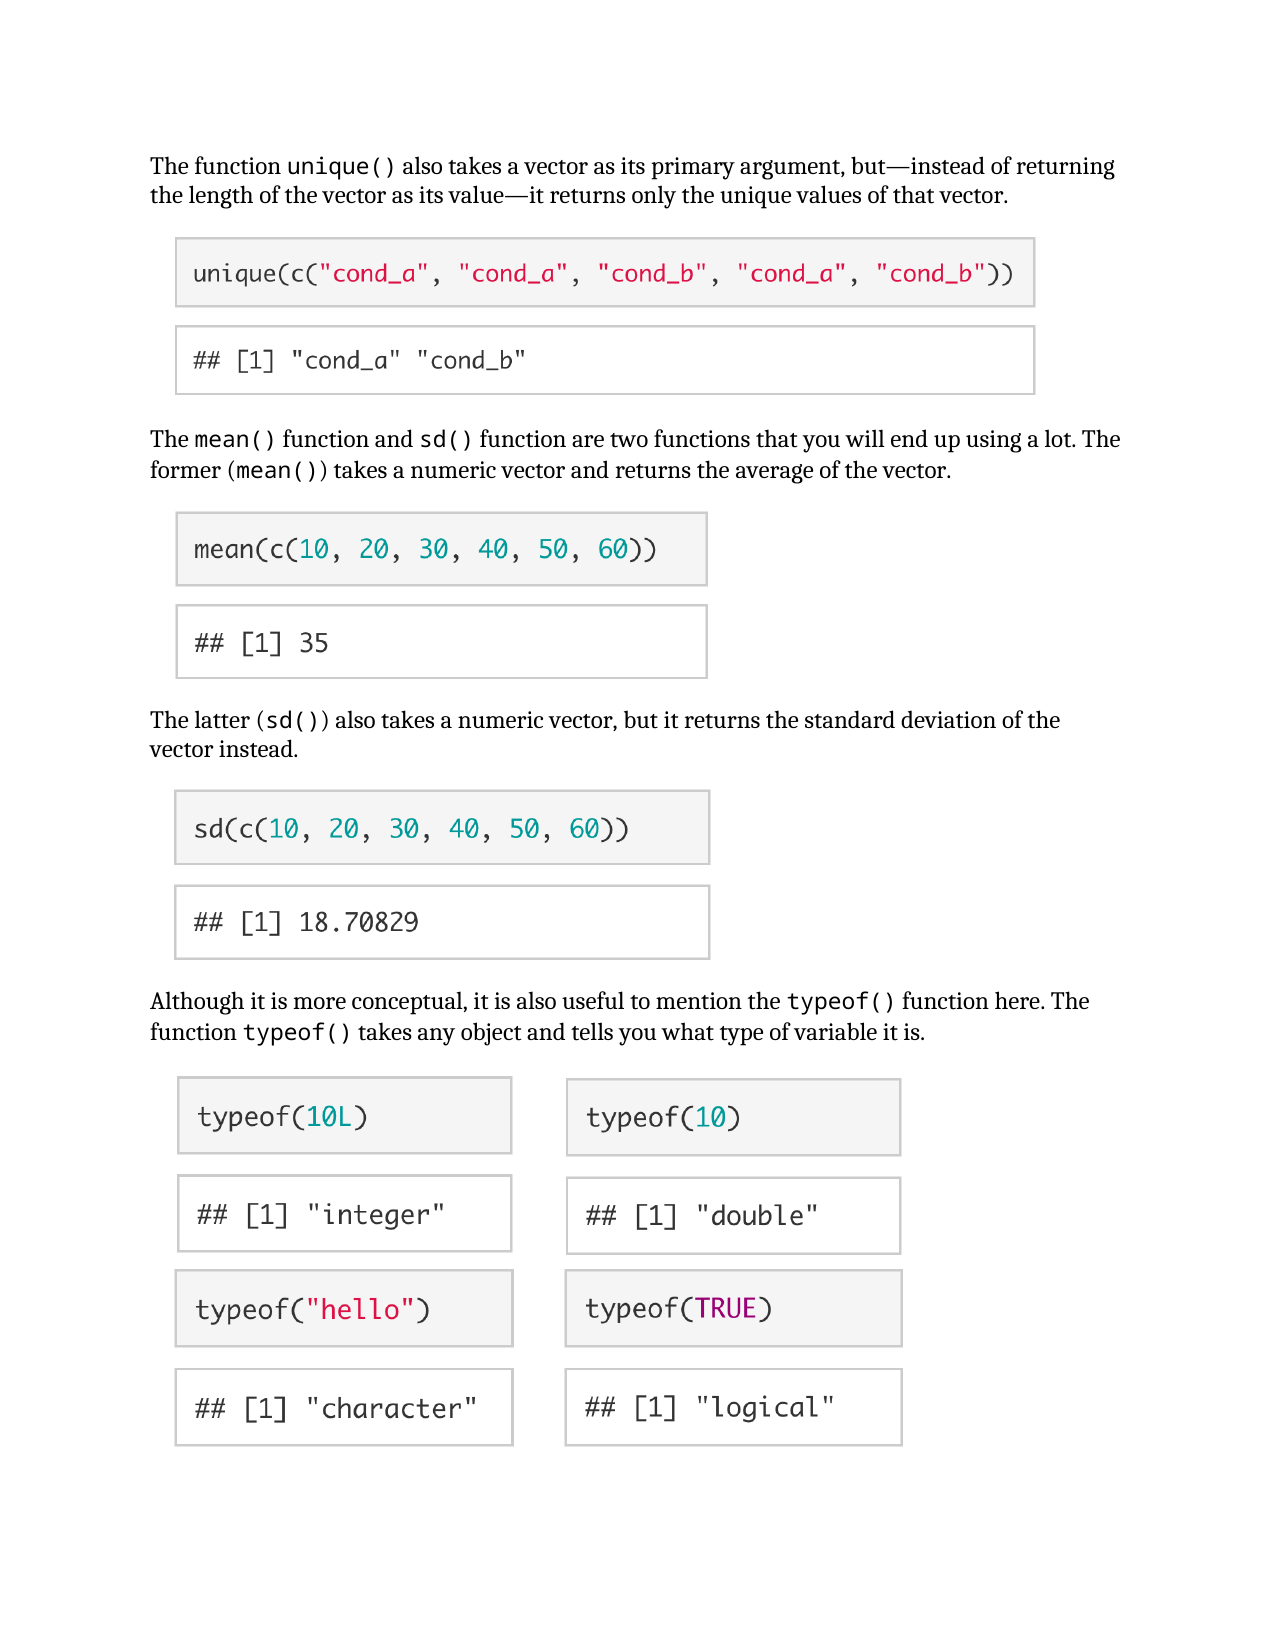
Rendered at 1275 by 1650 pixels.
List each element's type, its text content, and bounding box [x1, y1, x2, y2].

picture [168, 504, 716, 686]
picture [168, 228, 1044, 405]
text The mean() function and sd() function are two functions that you will end up using a lot. The former (mean()) takes a numeric vector and returns the average of the vector. [150, 423, 1125, 485]
text The latter (sd()) also takes a numeric vector, but it returns the standard deviation of the vector instead. [150, 704, 1125, 764]
picture [558, 1069, 910, 1455]
picture [168, 1066, 521, 1455]
picture [168, 782, 716, 967]
text The function unique() also takes a vector as its primary argument, but—instead of returning the length of the vector as its value—it returns only the unique values of that vector. [150, 150, 1125, 210]
text Although it is more conceptual, it is also useful to mention the typeof() function here. The function typeof() takes any object and tells you what type of variable it is. [150, 985, 1125, 1047]
